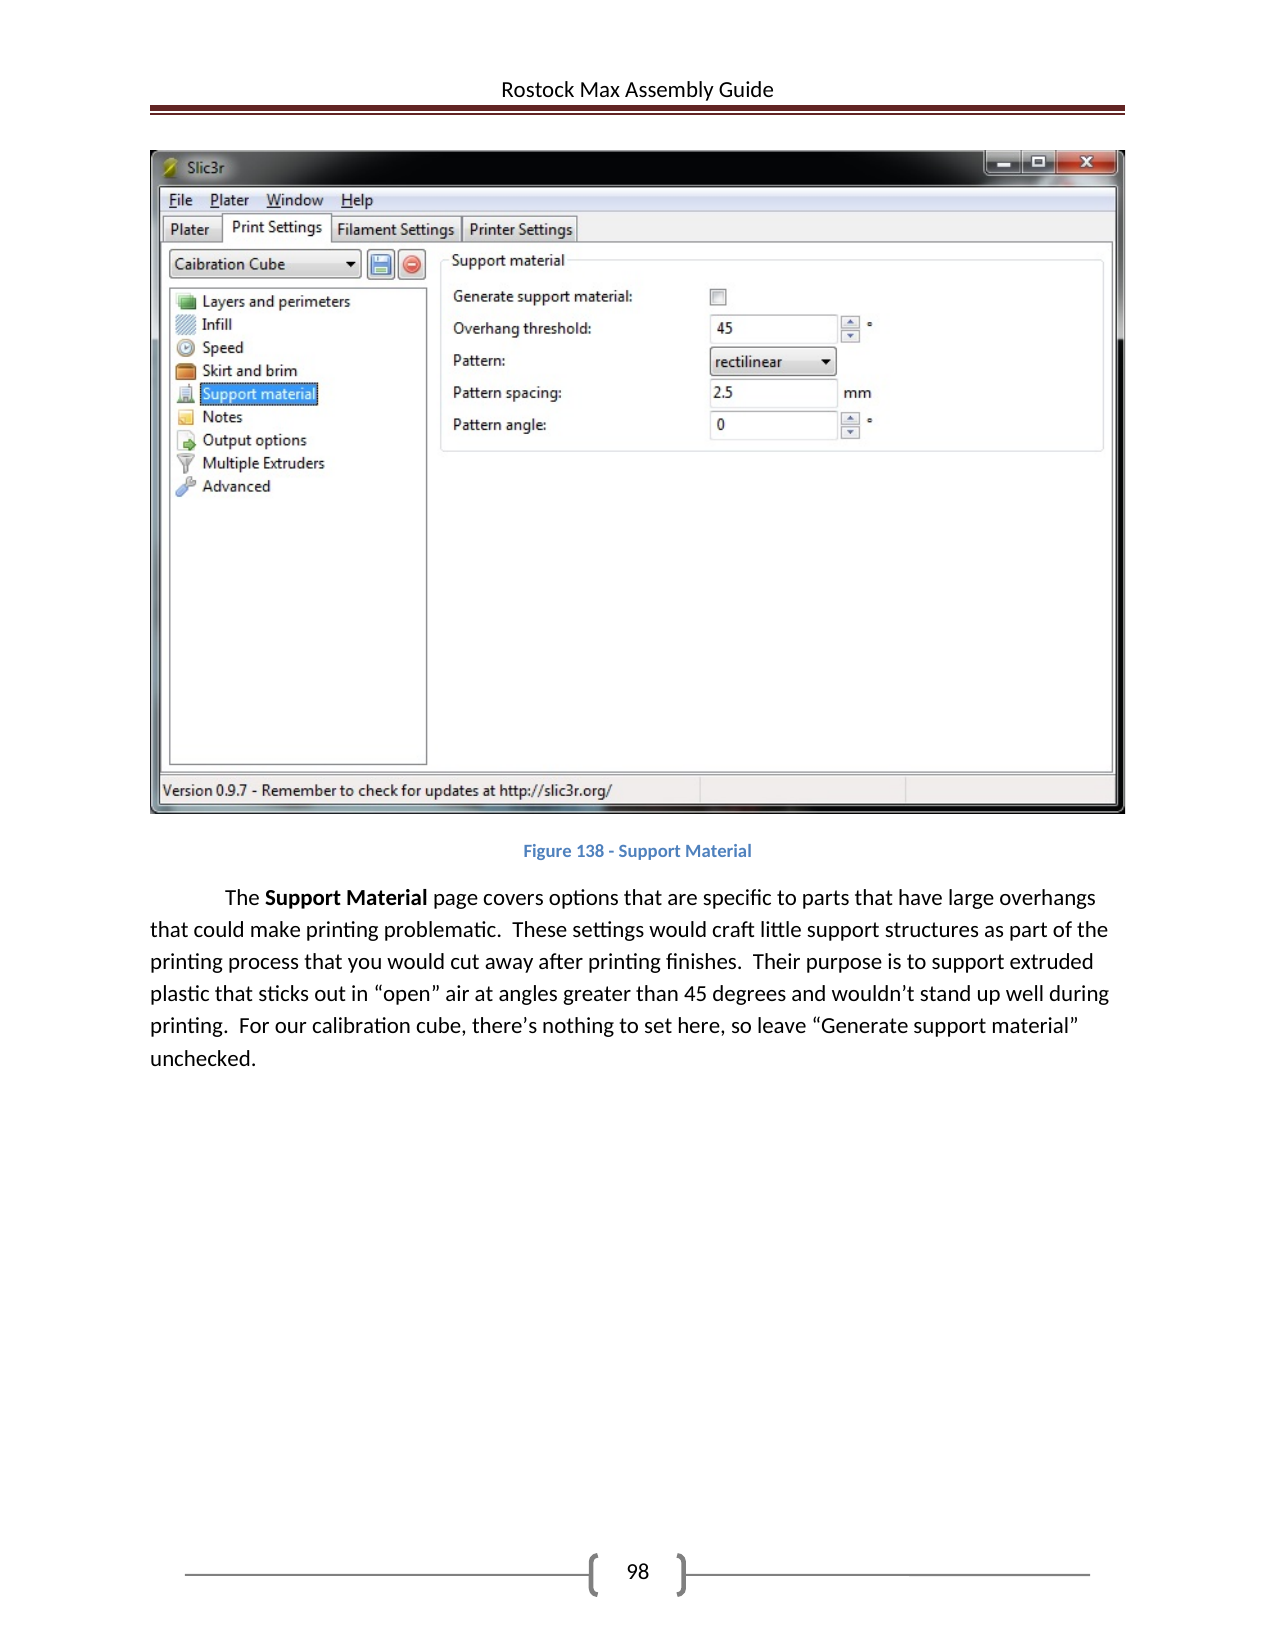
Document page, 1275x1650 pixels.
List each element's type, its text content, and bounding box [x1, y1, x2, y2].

picture [150, 150, 1125, 814]
text Figure 138 - Support Material [150, 839, 1125, 862]
text The Support Material page covers options that are specific to parts that have large overhangs that could make printing problematic. These settings would craft little support structures as part of the printing process that you would cut away after printing finishes. Their purpose is to support extruded plastic that sticks out in “open” air at angles greater than 45 degrees and wouldn’t stand up well during printing. For our calibration cube, there’s nothing to set here, so leave “Generate support material” unchecked. [150, 883, 1125, 1072]
